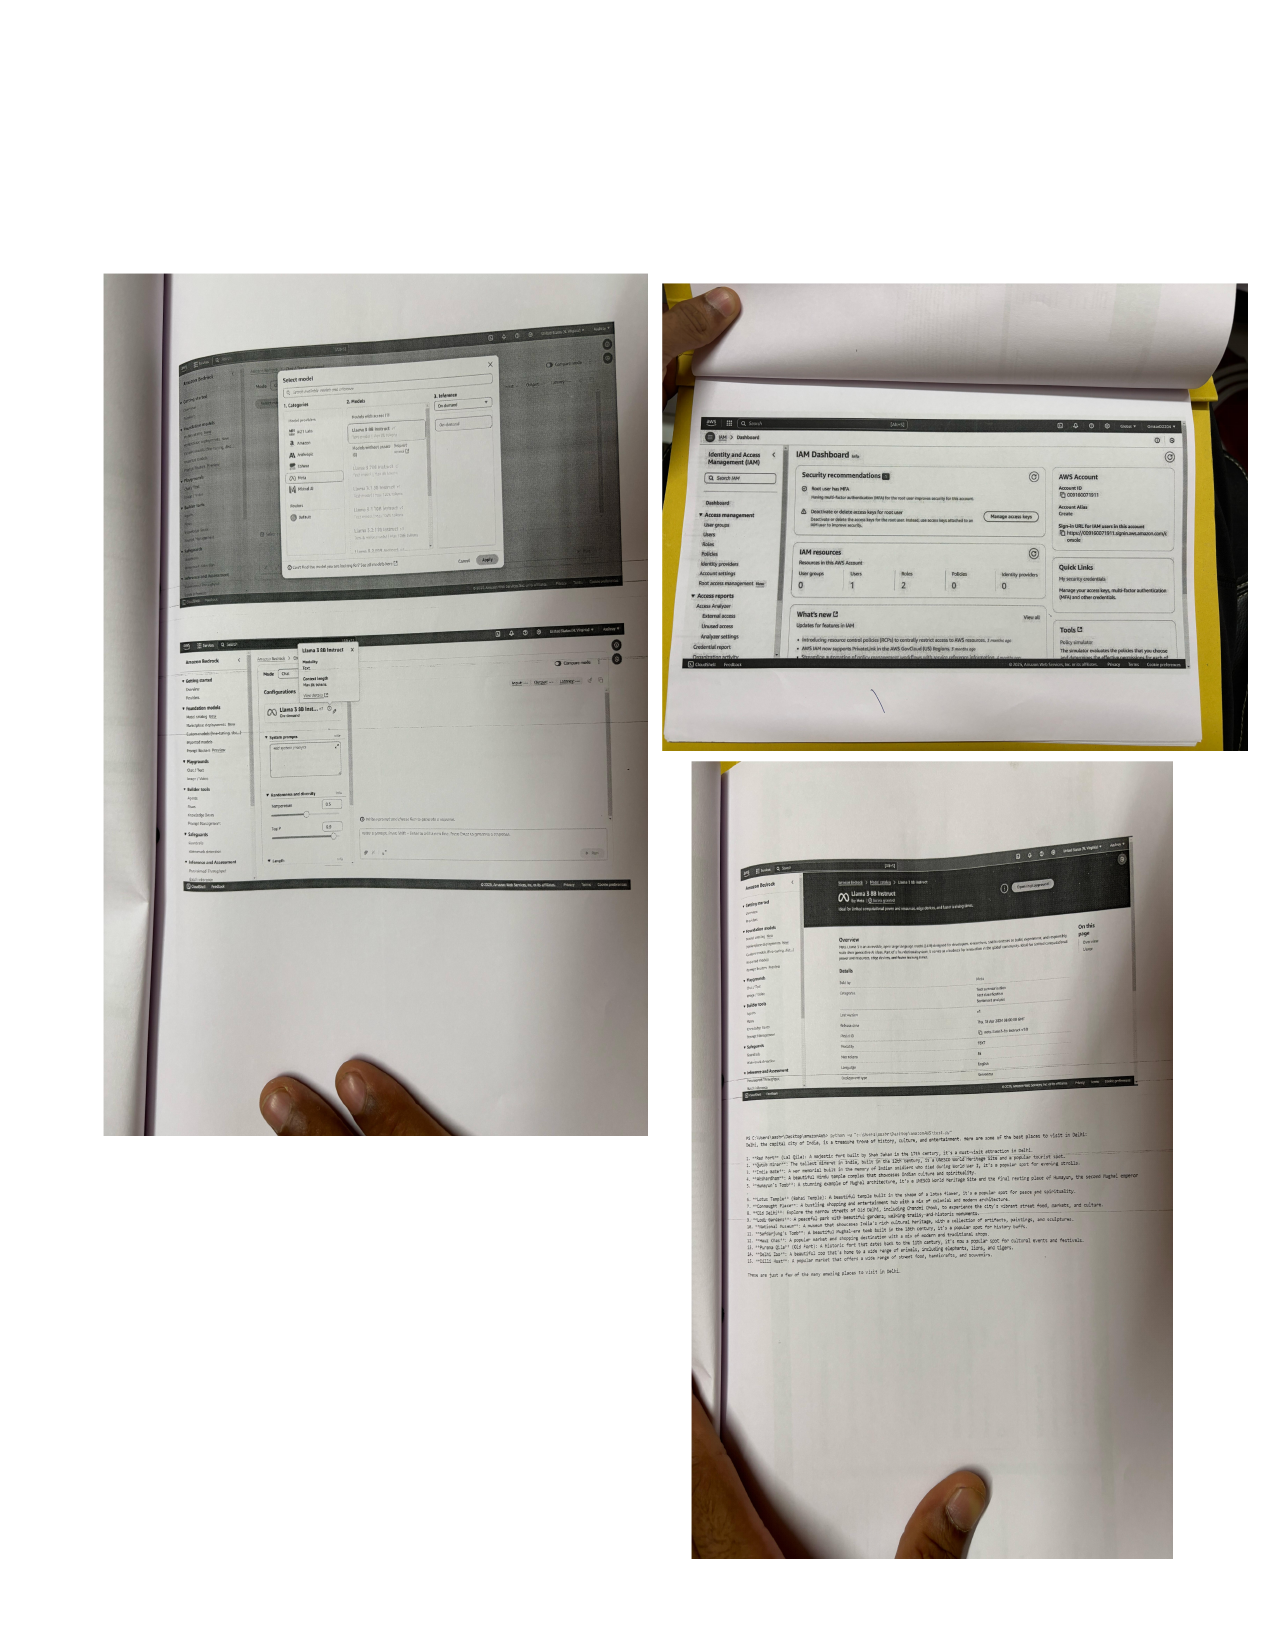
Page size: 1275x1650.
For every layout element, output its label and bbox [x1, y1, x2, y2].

picture [692, 763, 1173, 1558]
picture [104, 275, 648, 1136]
picture [663, 284, 1248, 751]
